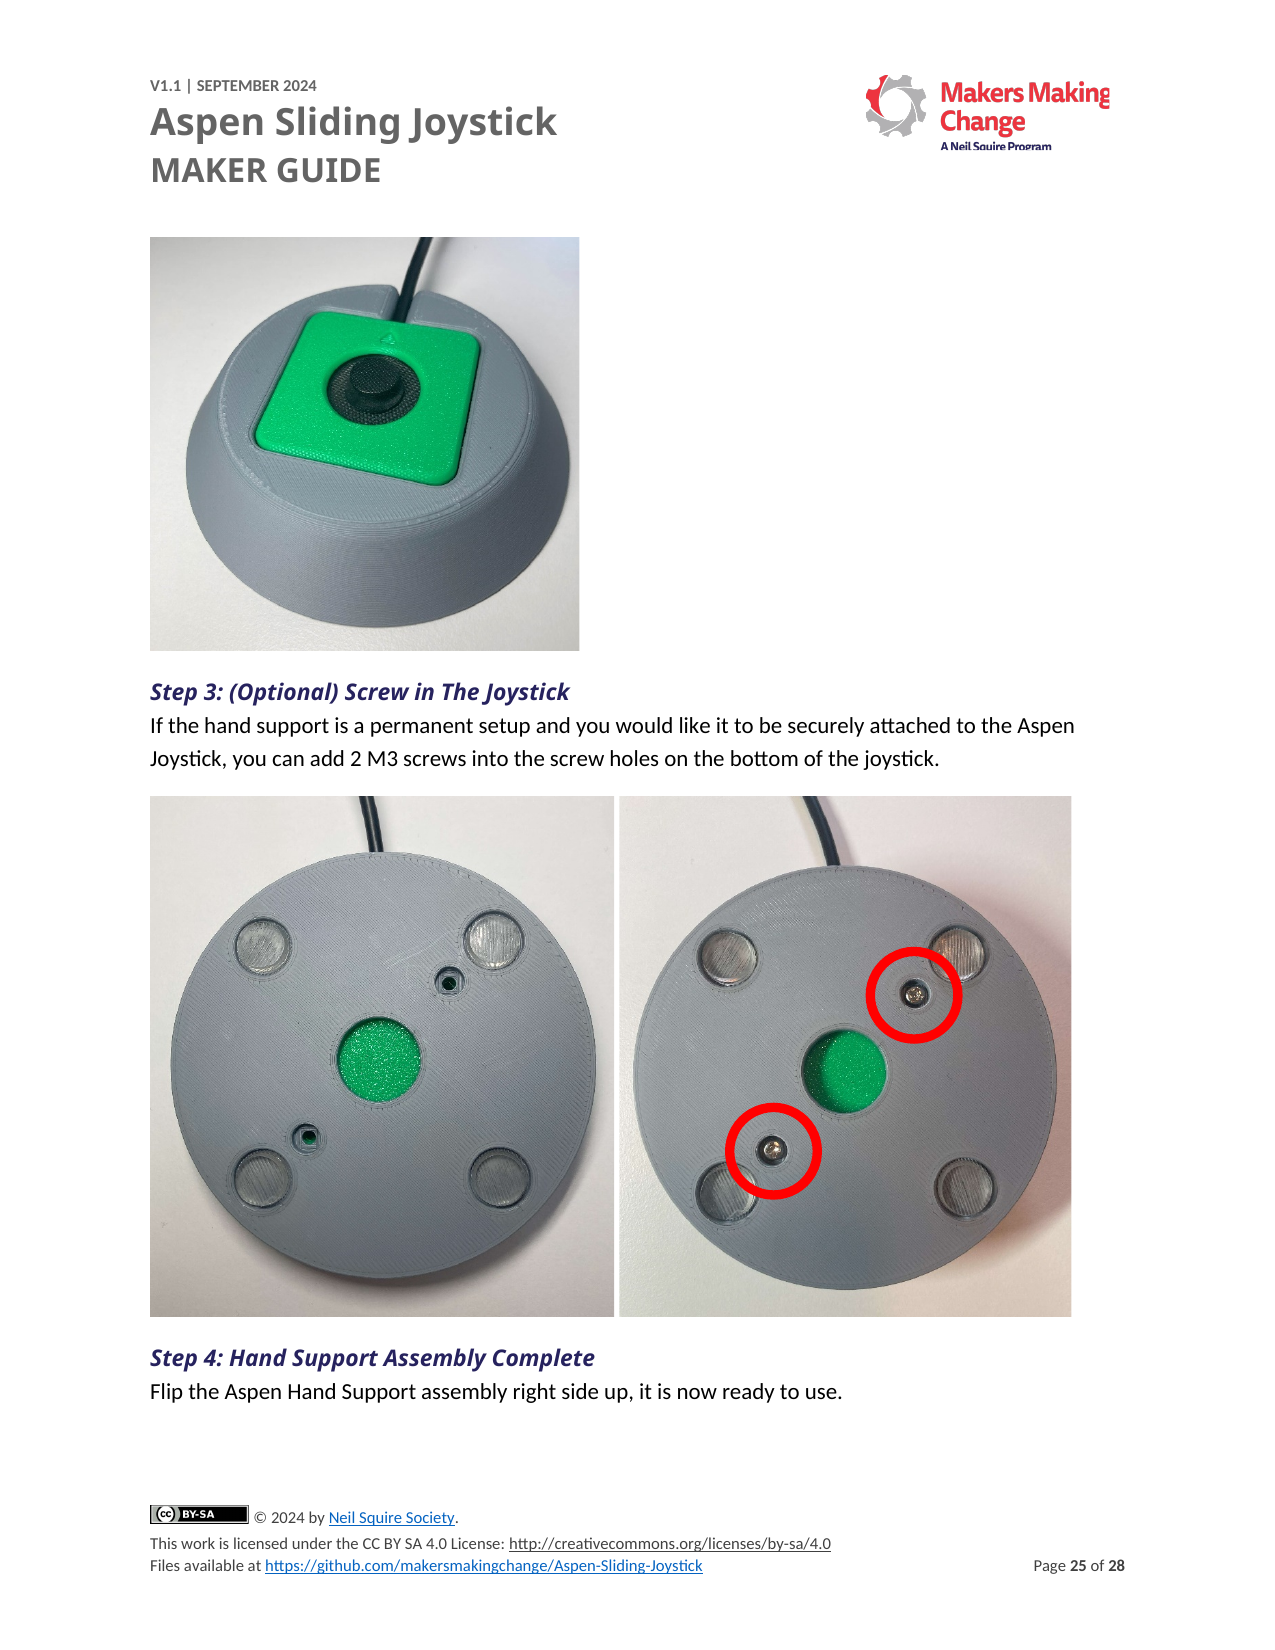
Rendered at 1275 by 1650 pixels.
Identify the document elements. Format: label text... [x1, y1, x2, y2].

picture [619, 796, 1072, 1317]
picture [150, 796, 615, 1317]
text Flip the Aspen Hand Support assembly right side up, it is now ready to use. [150, 1377, 1125, 1405]
text If the hand support is a permanent setup and you would like it to be securely attached to the Aspen Joystick, you can add 2 M3 screws into the screw holes on the bottom of the joystick. [150, 712, 1125, 772]
subtitle Step 4: Hand Support Assembly Complete [150, 1341, 1125, 1373]
picture [150, 1505, 249, 1524]
picture [150, 237, 580, 651]
subtitle Step 3: (Optional) Screw in The Joystick [150, 676, 1125, 707]
picture [865, 75, 1110, 151]
